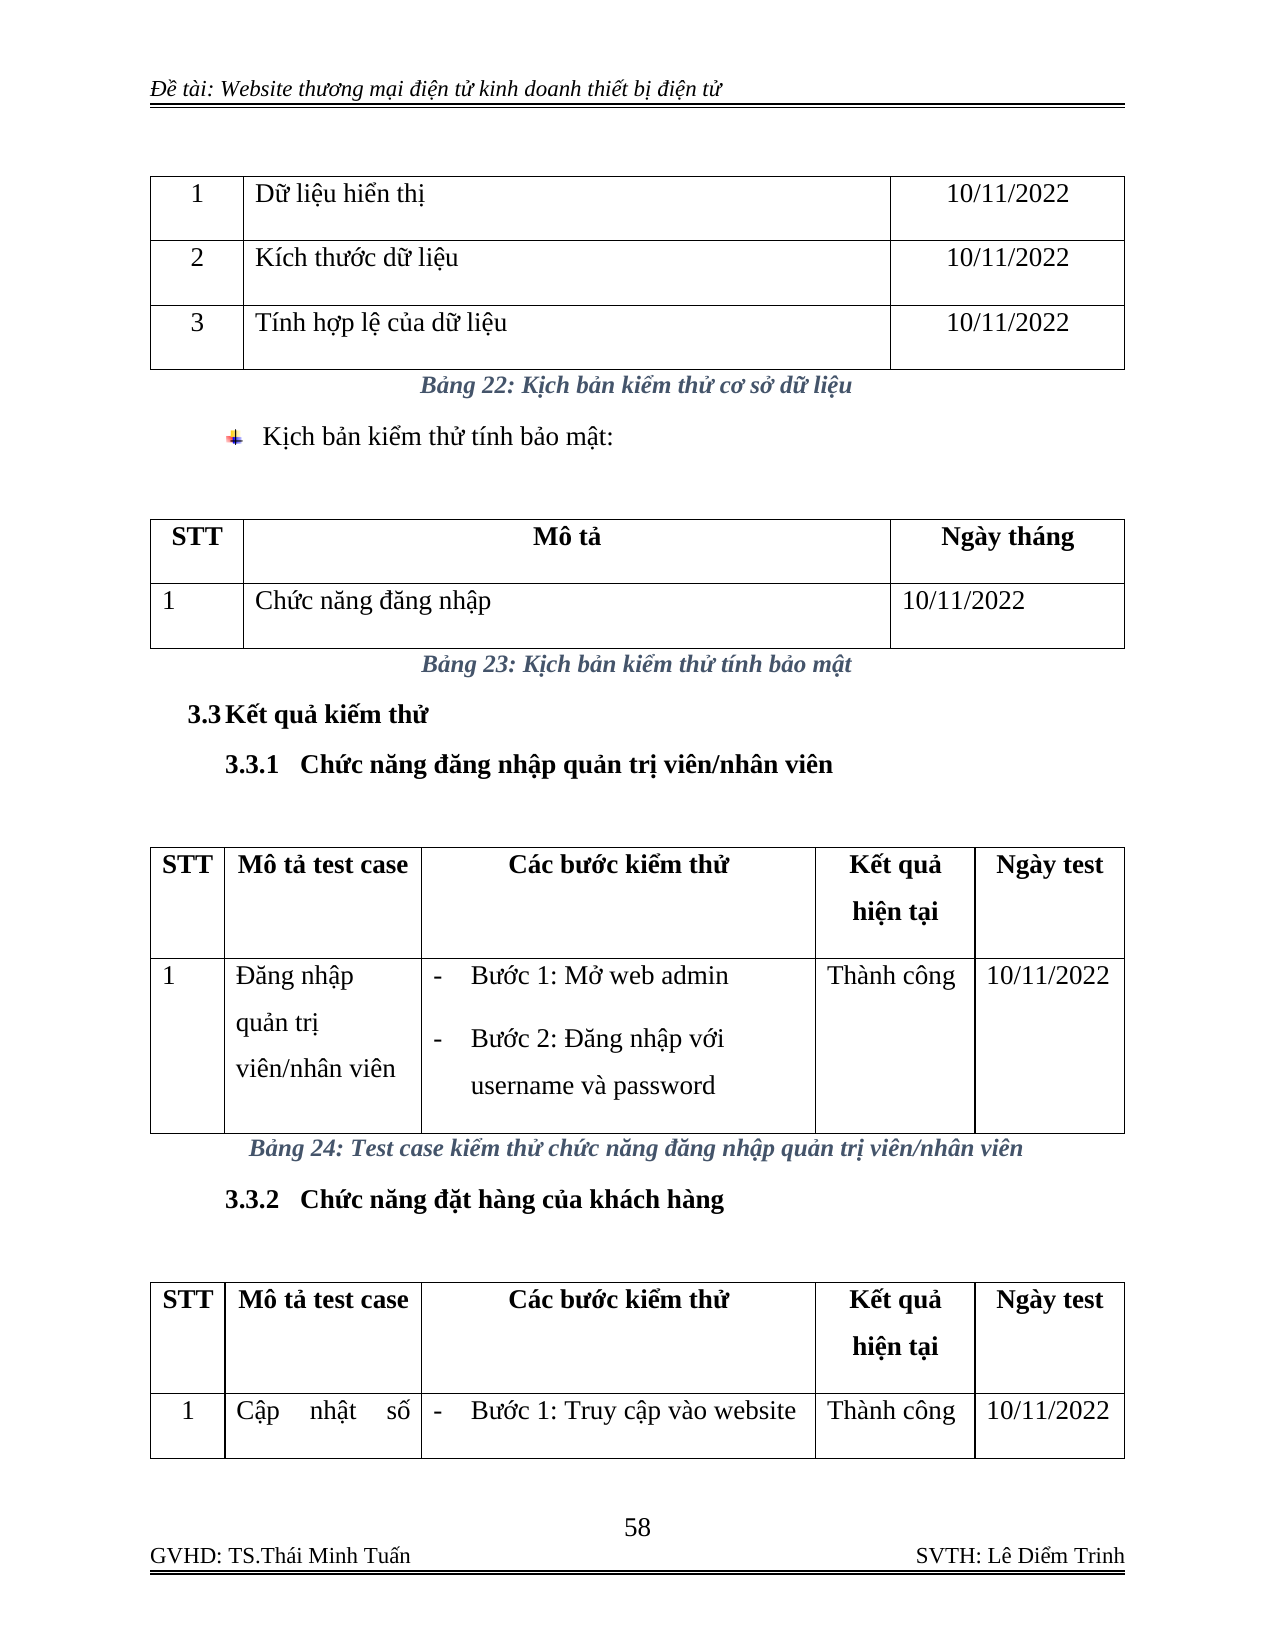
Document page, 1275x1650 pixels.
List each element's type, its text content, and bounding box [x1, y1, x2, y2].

list Kết quả kiếm thử [187, 698, 1125, 729]
table_cell 1 [151, 177, 243, 240]
table_header Mô tả test case [226, 1283, 421, 1393]
table_cell Đăng nhập quản trị viên/nhân viên [225, 959, 421, 1132]
table_cell 10/11/2022 [891, 306, 1124, 369]
text Bảng 24: Test case kiểm thử chức năng đăng nhập quản trị viên/nhân viên [150, 1134, 1125, 1162]
table_header STT [151, 520, 243, 583]
picture [226, 428, 243, 445]
table_cell 10/11/2022 [891, 241, 1124, 305]
text Bảng 23: Kịch bản kiểm thử tính bảo mật [150, 649, 1125, 677]
table_header Ngày test [976, 848, 1124, 958]
table_cell 10/11/2022 [976, 959, 1124, 1132]
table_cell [422, 1394, 815, 1458]
table_cell 10/11/2022 [891, 177, 1124, 240]
table_header Kết quả hiện tại [816, 848, 974, 958]
table_header Các bước kiểm thử [422, 848, 815, 958]
table_header Ngày test [976, 1283, 1124, 1393]
table_header Kết quả hiện tại [816, 1283, 974, 1393]
table_cell 2 [151, 241, 243, 305]
text Bảng 22: Kịch bản kiểm thử cơ sở dữ liệu [150, 370, 1125, 399]
table_cell 10/11/2022 [976, 1394, 1124, 1458]
table_header Mô tả [244, 520, 890, 583]
list Chức năng đăng nhập quản trị viên/nhân viên [225, 748, 1125, 779]
table_cell 1 [151, 1394, 224, 1458]
table_header STT [151, 1283, 224, 1393]
table_cell Tính hợp lệ của dữ liệu [244, 306, 890, 369]
table_cell 3 [151, 306, 243, 369]
table_header Mô tả test case [225, 848, 421, 958]
table_cell Kích thước dữ liệu [244, 241, 890, 305]
table_cell Dữ liệu hiển thị [244, 177, 890, 240]
table_cell Thành công [816, 959, 974, 1132]
table_cell 1 [151, 584, 243, 648]
table_cell Thành công [816, 1394, 974, 1458]
table_header Ngày tháng [891, 520, 1124, 583]
list Kịch bản kiểm thử tính bảo mật: [225, 420, 1125, 451]
table_cell Chức năng đăng nhập [244, 584, 890, 648]
table_header STT [151, 848, 224, 958]
table_header Các bước kiểm thử [422, 1283, 815, 1393]
table_cell Bước 1: Mở web admin Bước 2: Đăng nhập với username và password [422, 959, 815, 1132]
table_cell 1 [151, 959, 224, 1132]
table_cell 10/11/2022 [891, 584, 1124, 648]
list Chức năng đặt hàng của khách hàng [225, 1183, 1125, 1214]
table_cell Cập nhật số lượng [226, 1394, 421, 1458]
